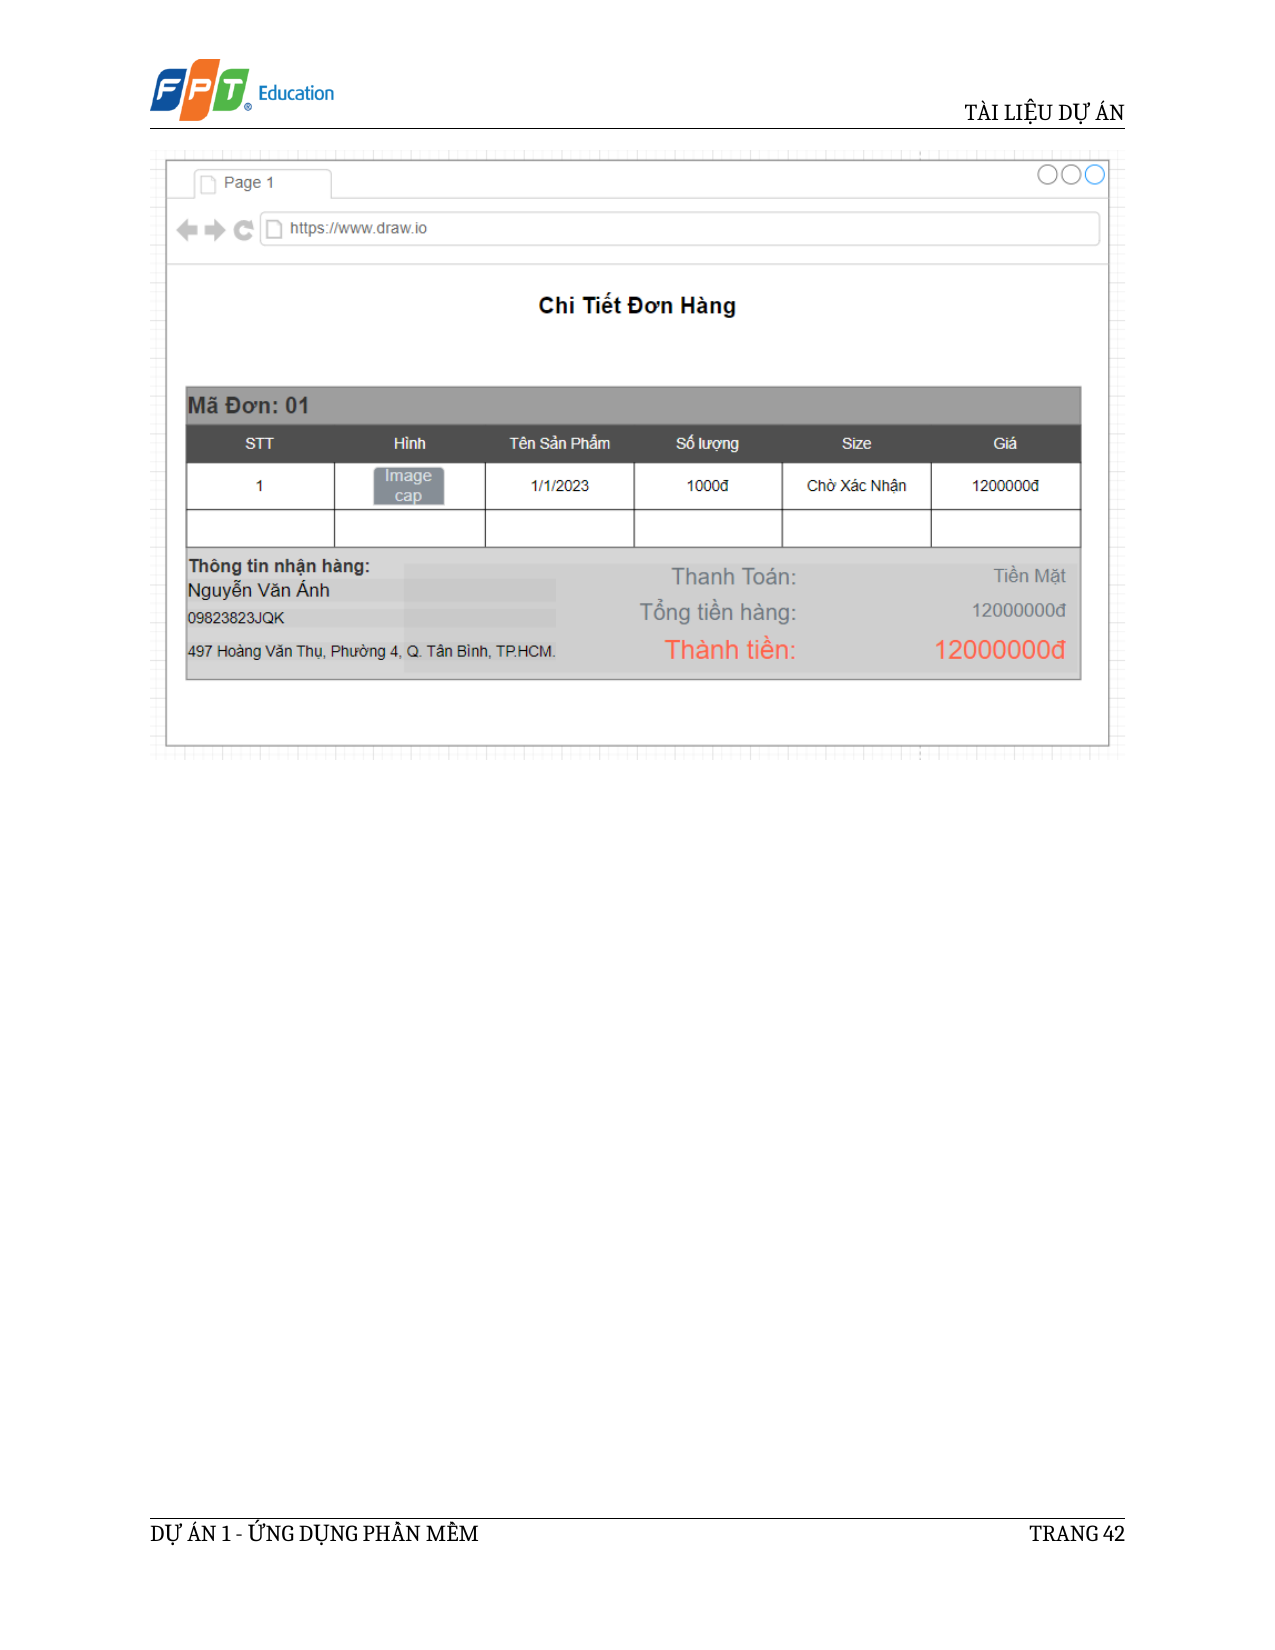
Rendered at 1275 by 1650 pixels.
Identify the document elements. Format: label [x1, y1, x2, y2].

picture [150, 150, 1125, 760]
picture [150, 59, 336, 121]
